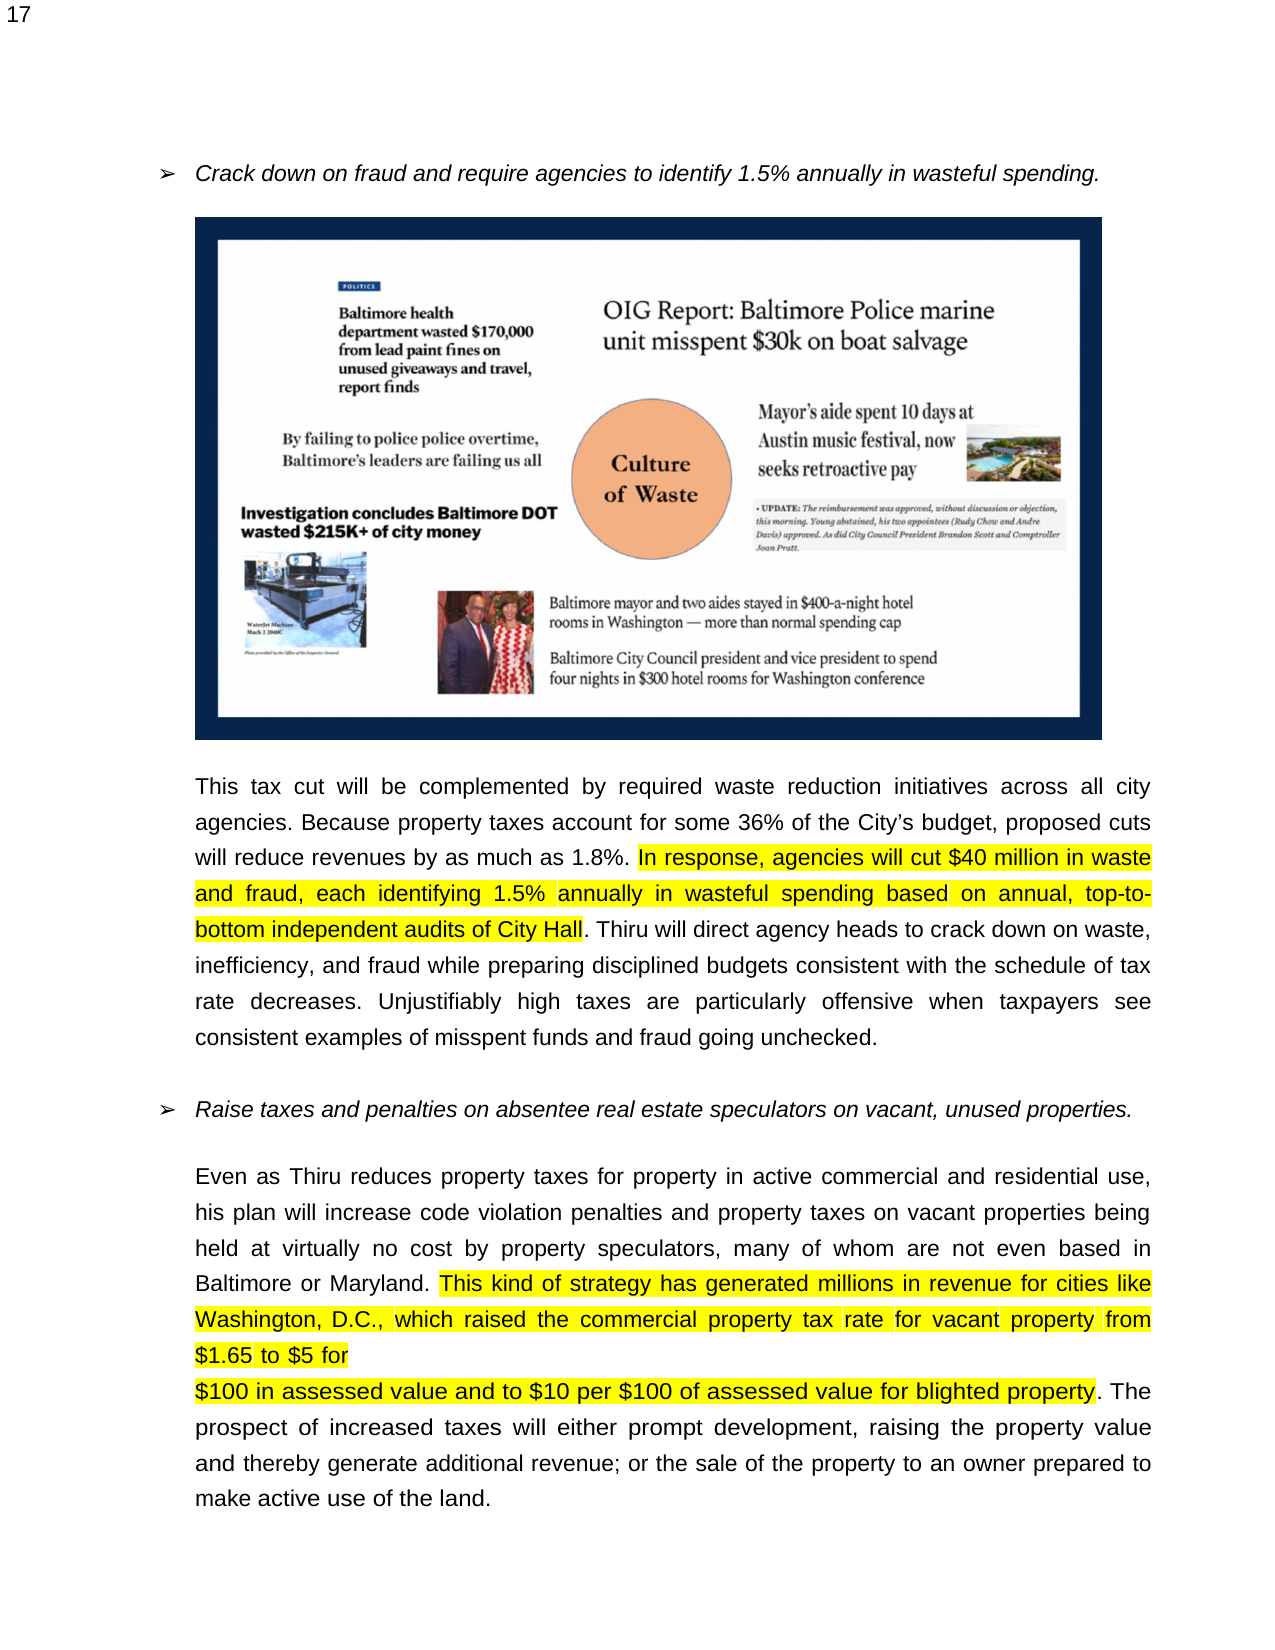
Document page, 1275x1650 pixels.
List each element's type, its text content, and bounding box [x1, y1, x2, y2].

list Raise taxes and penalties on absentee real estate speculators on vacant, unused properties. [157, 1093, 1275, 1124]
picture [195, 217, 1102, 740]
list Crack down on fraud and require agencies to identify 1.5% annually in wasteful spending. [157, 157, 1275, 188]
text This tax cut will be complemented by required waste reduction initiatives across all city agencies. Because property taxes account for some 36% of the City’s budget, proposed cuts will reduce revenues by as much as 1.8%. In response, agencies will cut $40 million in waste and fraud, each identifying 1.5% annually in wasteful spending based on annual, top-to-bottom independent audits of City Hall. Thiru will direct agency heads to crack down on waste, inefficiency, and fraud while preparing disciplined budgets consistent with the schedule of tax rate decreases. Unjustifiably high taxes are particularly offensive when taxpayers see consistent examples of misspent funds and fraud going unchecked. [195, 773, 1152, 1050]
text Even as Thiru reduces property taxes for property in active commercial and residential use, his plan will increase code violation penalties and property taxes on vacant properties being held at virtually no cost by property speculators, many of whom are not even based in Baltimore or Maryland. This kind of strategy has generated millions in revenue for cities like Washington, D.C., which raised the commercial property tax rate for vacant property from $1.65 to $5 for [195, 1163, 1152, 1368]
text $100 in assessed value and to $10 per $100 of assessed value for blighted property. The prospect of increased taxes will either prompt development, raising the property value and thereby generate additional revenue; or the sale of the property to an owner prepared to make active use of the land. [195, 1378, 1152, 1512]
